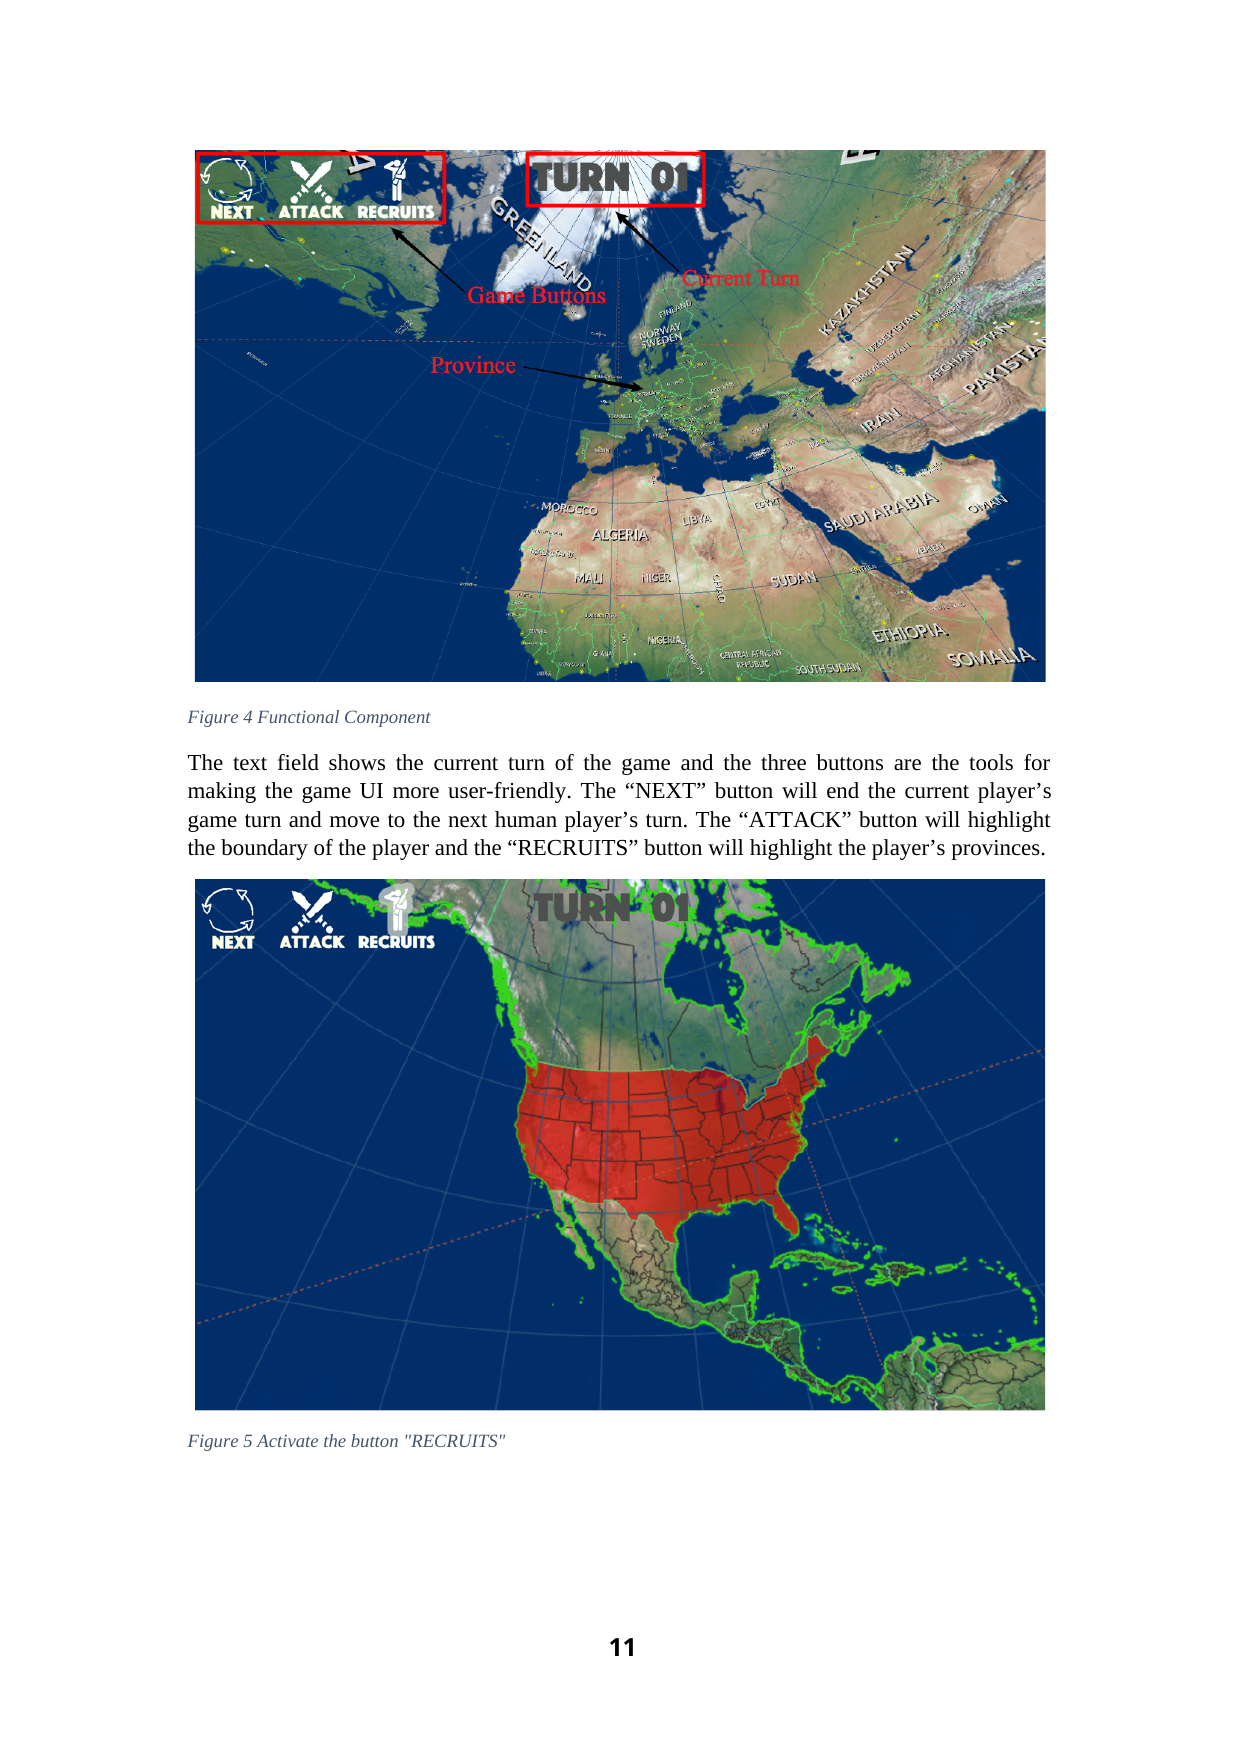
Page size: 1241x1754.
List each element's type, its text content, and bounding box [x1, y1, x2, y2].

text The text field shows the current turn of the game and the three buttons are the tools for making the game UI more user-friendly. The “NEXT” button will end the current player’s game turn and move to the next human player’s turn. The “ATTACK” button will highlight the boundary of the player and the “RECRUITS” button will highlight the player’s provinces. [187, 749, 1053, 861]
text Figure 4 Functional Component [187, 706, 1053, 728]
picture [195, 879, 1045, 1411]
text Figure 5 Activate the button "RECRUITS" [187, 1430, 1053, 1451]
picture [194, 150, 1046, 682]
